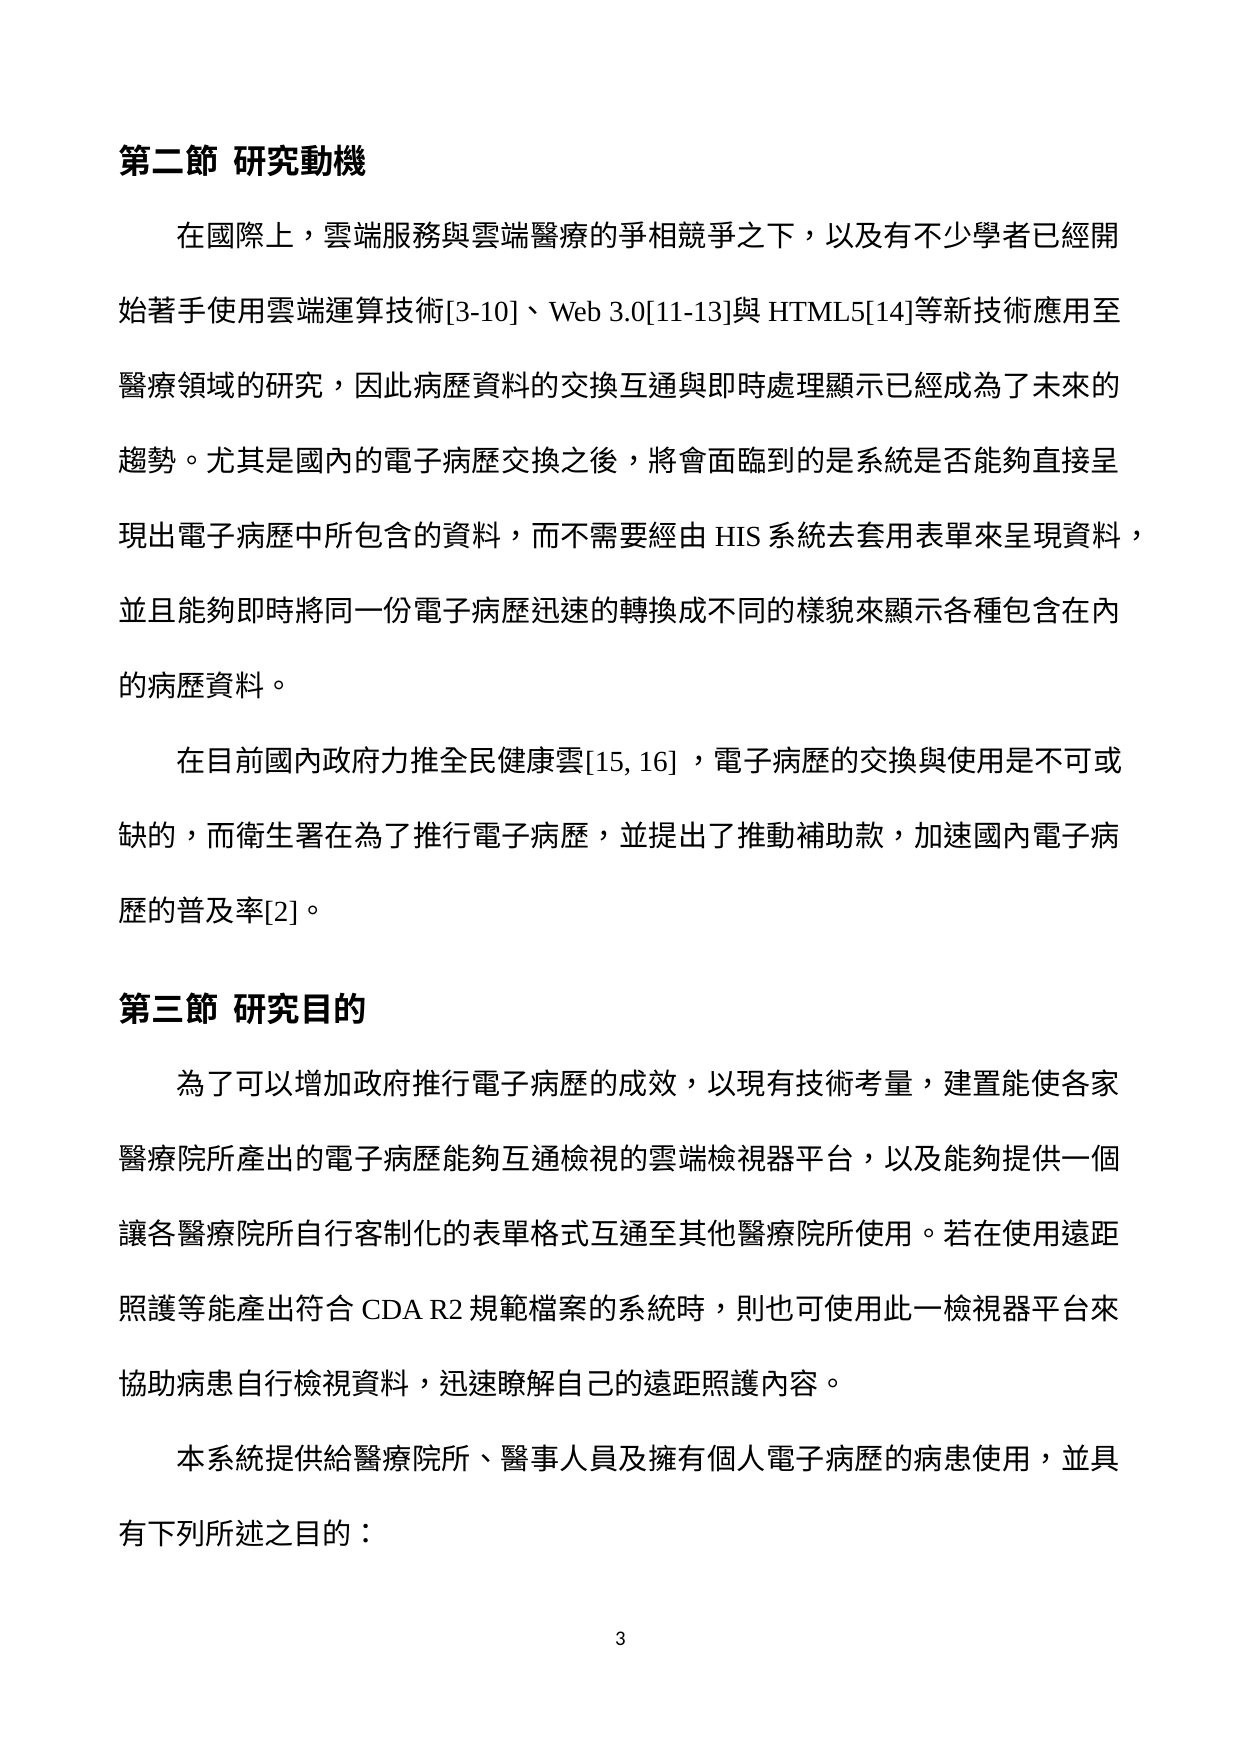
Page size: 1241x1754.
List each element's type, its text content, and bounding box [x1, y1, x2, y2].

text 在國際上，雲端服務與雲端醫療的爭相競爭之下，以及有不少學者已經開始著手使用雲端運算技術[3-10]、Web 3.0[11-13]與HTML5[14]等新技術應用至醫療領域的研究，因此病歷資料的交換互通與即時處理顯示已經成為了未來的趨勢。尤其是國內的電子病歷交換之後，將會面臨到的是系統是否能夠直接呈現出電子病歷中所包含的資料，而不需要經由HIS系統去套用表單來呈現資料，並且能夠即時將同一份電子病歷迅速的轉換成不同的樣貌來顯示各種包含在內的病歷資料。 [118, 197, 1122, 722]
text 在目前國內政府力推全民健康雲[15, 16] ，電子病歷的交換與使用是不可或缺的，而衛生署在為了推行電子病歷，並提出了推動補助款，加速國內電子病歷的普及率[2]。 [118, 722, 1122, 947]
subtitle 研究目的 [118, 969, 1122, 1044]
text 本系統提供給醫療院所、醫事人員及擁有個人電子病歷的病患使用，並具有下列所述之目的： [118, 1419, 1122, 1569]
text 為了可以增加政府推行電子病歷的成效，以現有技術考量，建置能使各家醫療院所產出的電子病歷能夠互通檢視的雲端檢視器平台，以及能夠提供一個讓各醫療院所自行客制化的表單格式互通至其他醫療院所使用。若在使用遠距照護等能產出符合CDA R2規範檔案的系統時，則也可使用此一檢視器平台來協助病患自行檢視資料，迅速瞭解自己的遠距照護內容。 [118, 1044, 1122, 1419]
subtitle 研究動機 [118, 122, 1122, 197]
